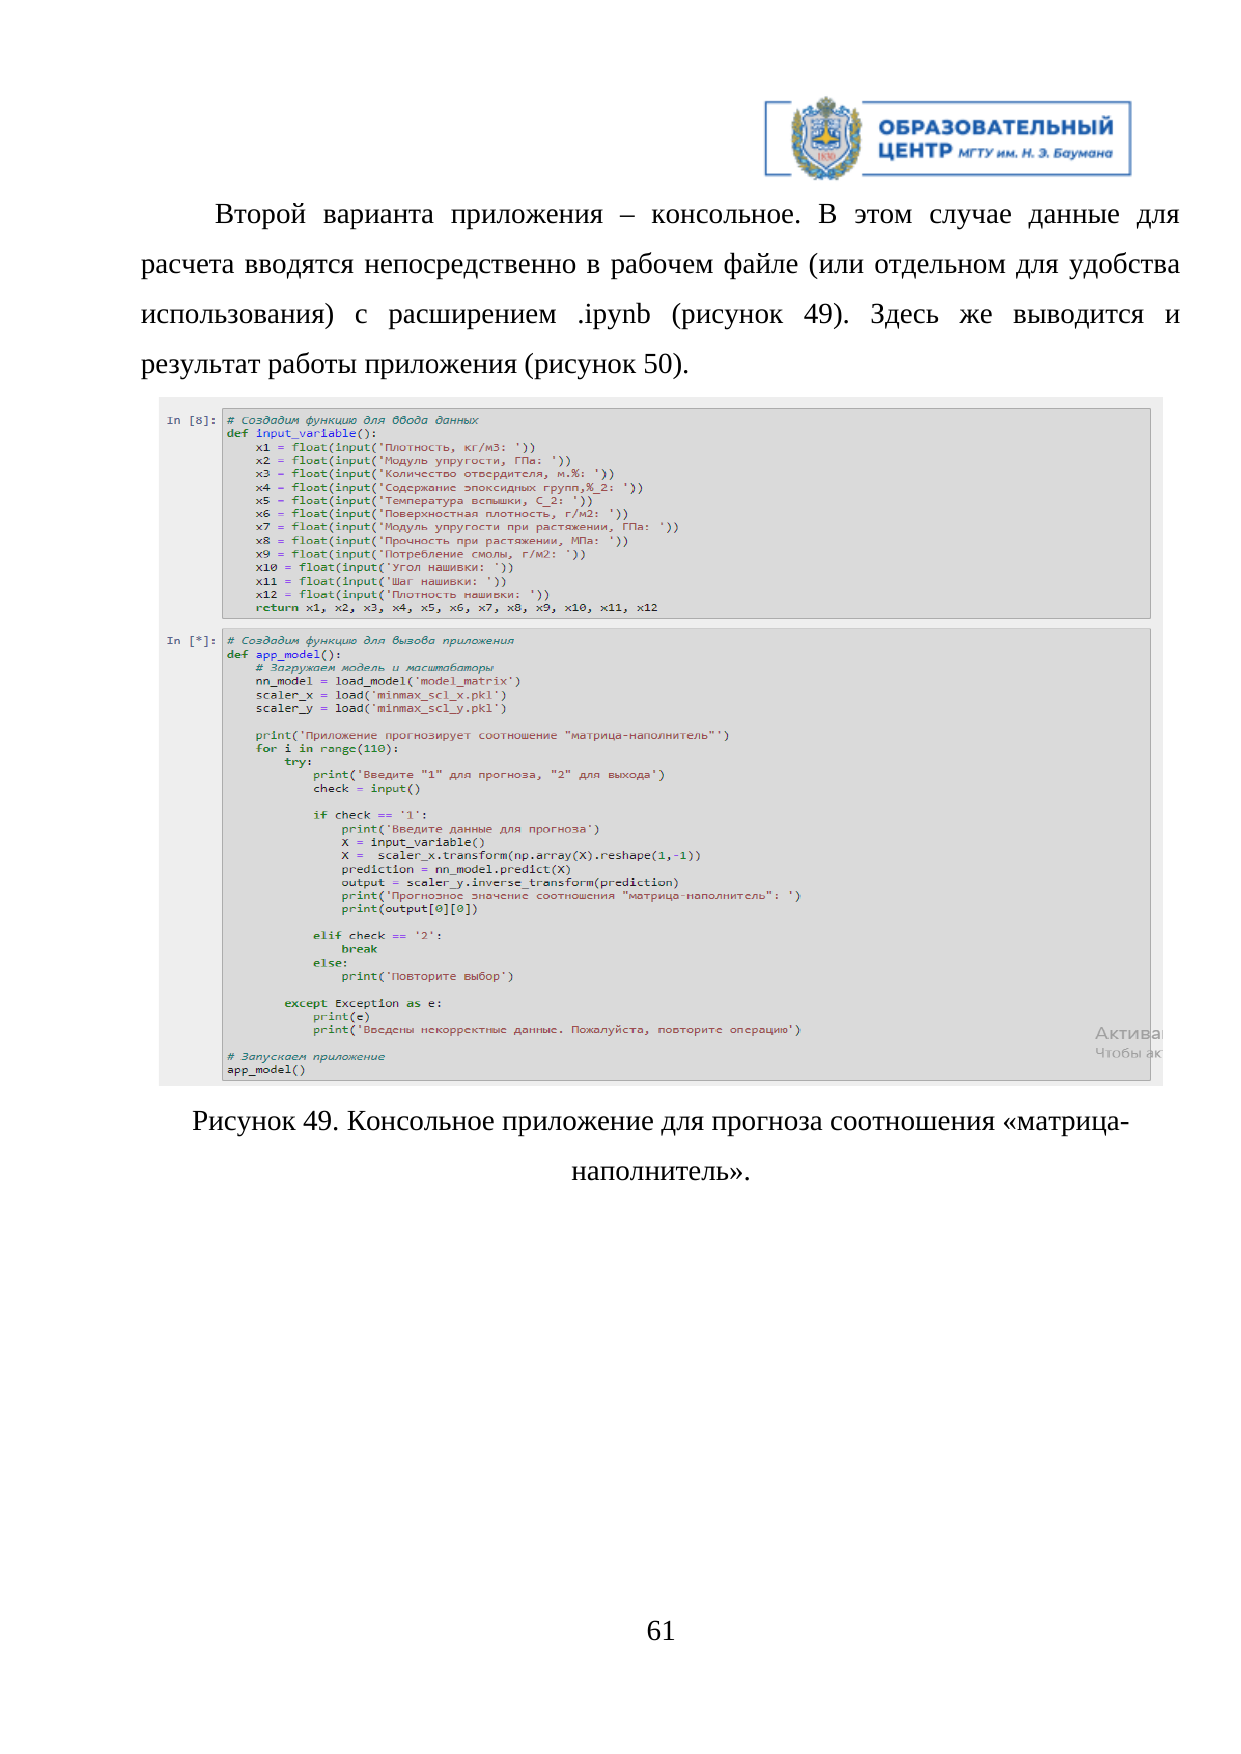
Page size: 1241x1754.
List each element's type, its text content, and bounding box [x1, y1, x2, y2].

text Второй варианта приложения – консольное. В этом случае данные для расчета вводятся непосредственно в рабочем файле (или отдельном для удобства использования) с расширением .ipynb (рисунок 49). Здесь же выводится и результат работы приложения (рисунок 50). [141, 196, 1181, 380]
picture [158, 397, 1163, 1086]
text Рисунок 49. Консольное приложение для прогноза соотношения «матрица-наполнитель». [141, 1103, 1181, 1187]
picture [734, 73, 1182, 196]
